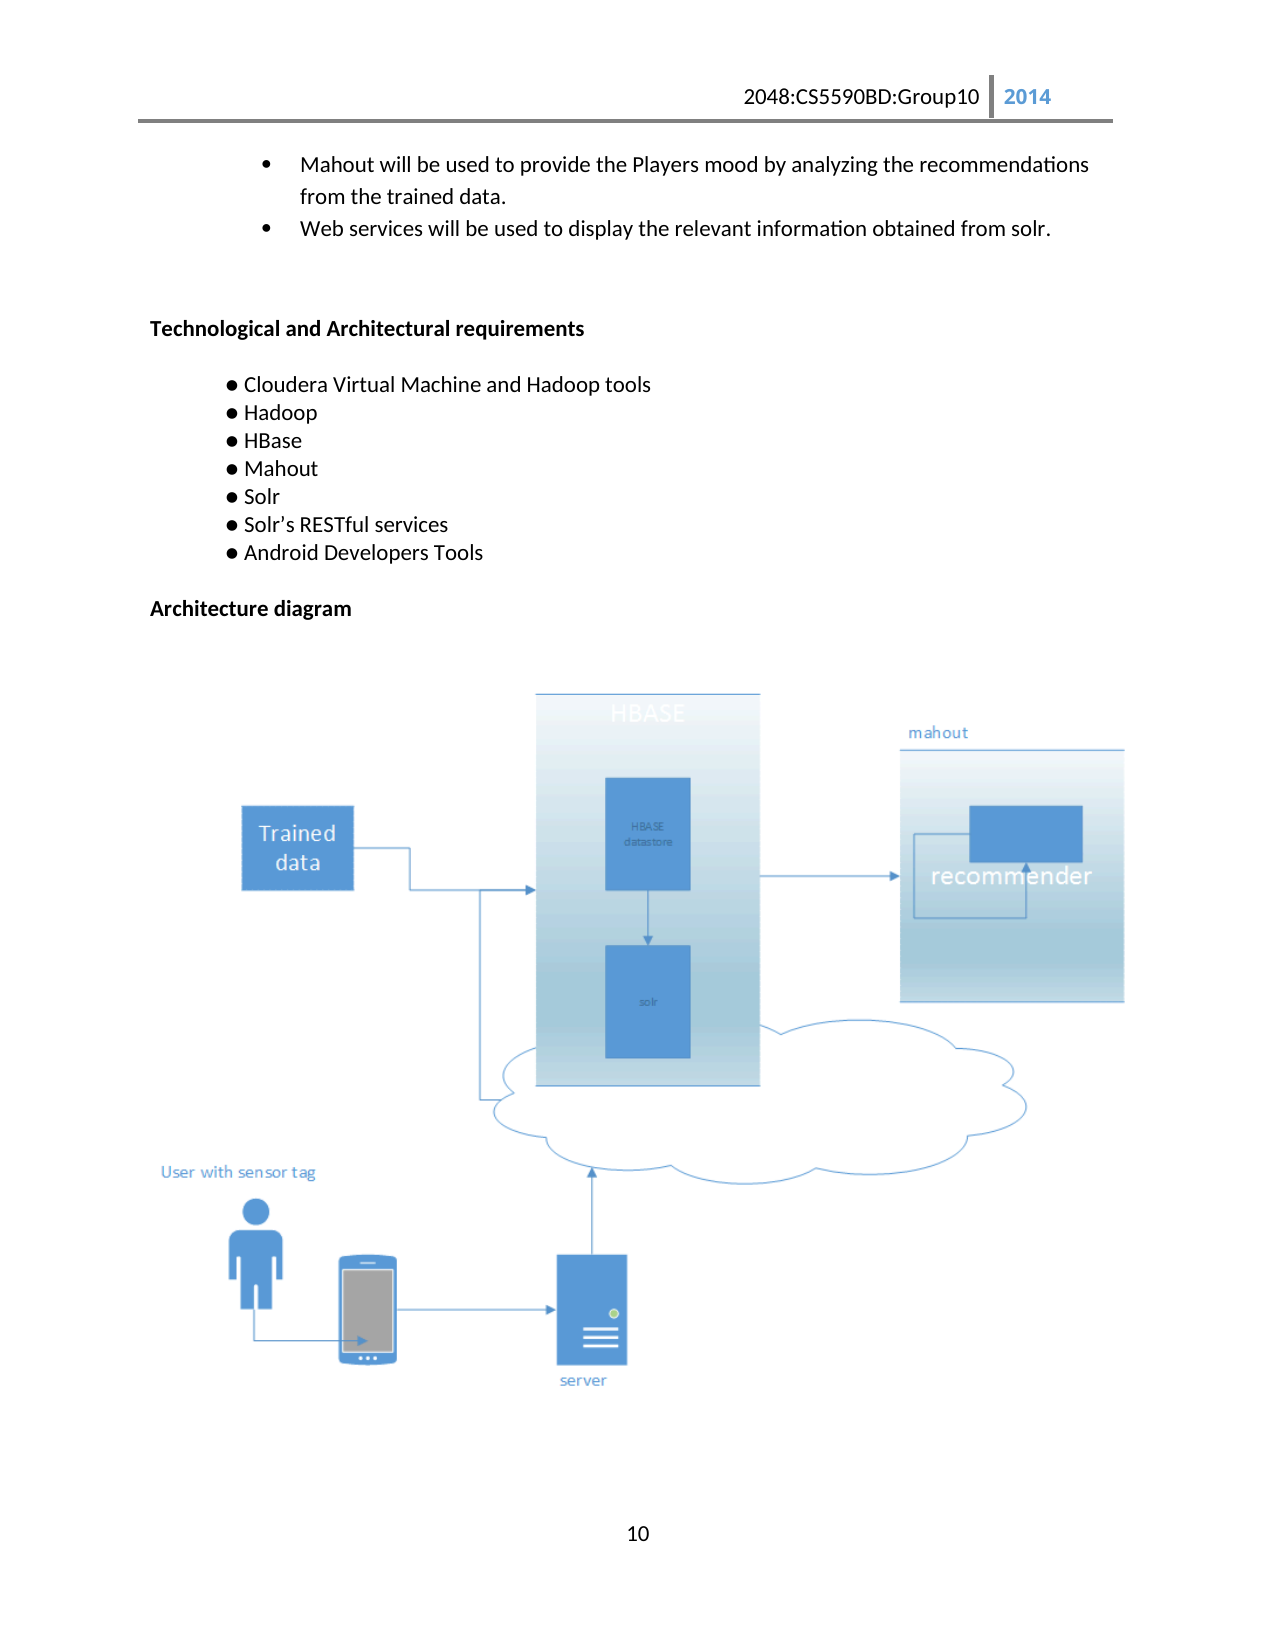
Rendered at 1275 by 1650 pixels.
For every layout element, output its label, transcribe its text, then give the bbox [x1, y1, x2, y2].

text Technological and Architectural requirements [150, 314, 1125, 342]
list Mahout will be used to provide the Players mood by analyzing the recommendations from the trained data. [262, 150, 1125, 210]
text ● Hadoop [225, 398, 1125, 426]
text ● Solr’s RESTful services [225, 510, 1125, 538]
text ● Android Developers Tools [225, 538, 1125, 566]
text ● HBase [225, 426, 1125, 454]
list Web services will be used to display the relevant information obtained from solr. [262, 214, 1125, 242]
text ● Mahout [225, 454, 1125, 482]
text ● Solr [225, 482, 1125, 510]
picture [150, 688, 1125, 1401]
text Architecture diagram [150, 594, 1125, 622]
text ● Cloudera Virtual Machine and Hadoop tools [225, 370, 1125, 398]
